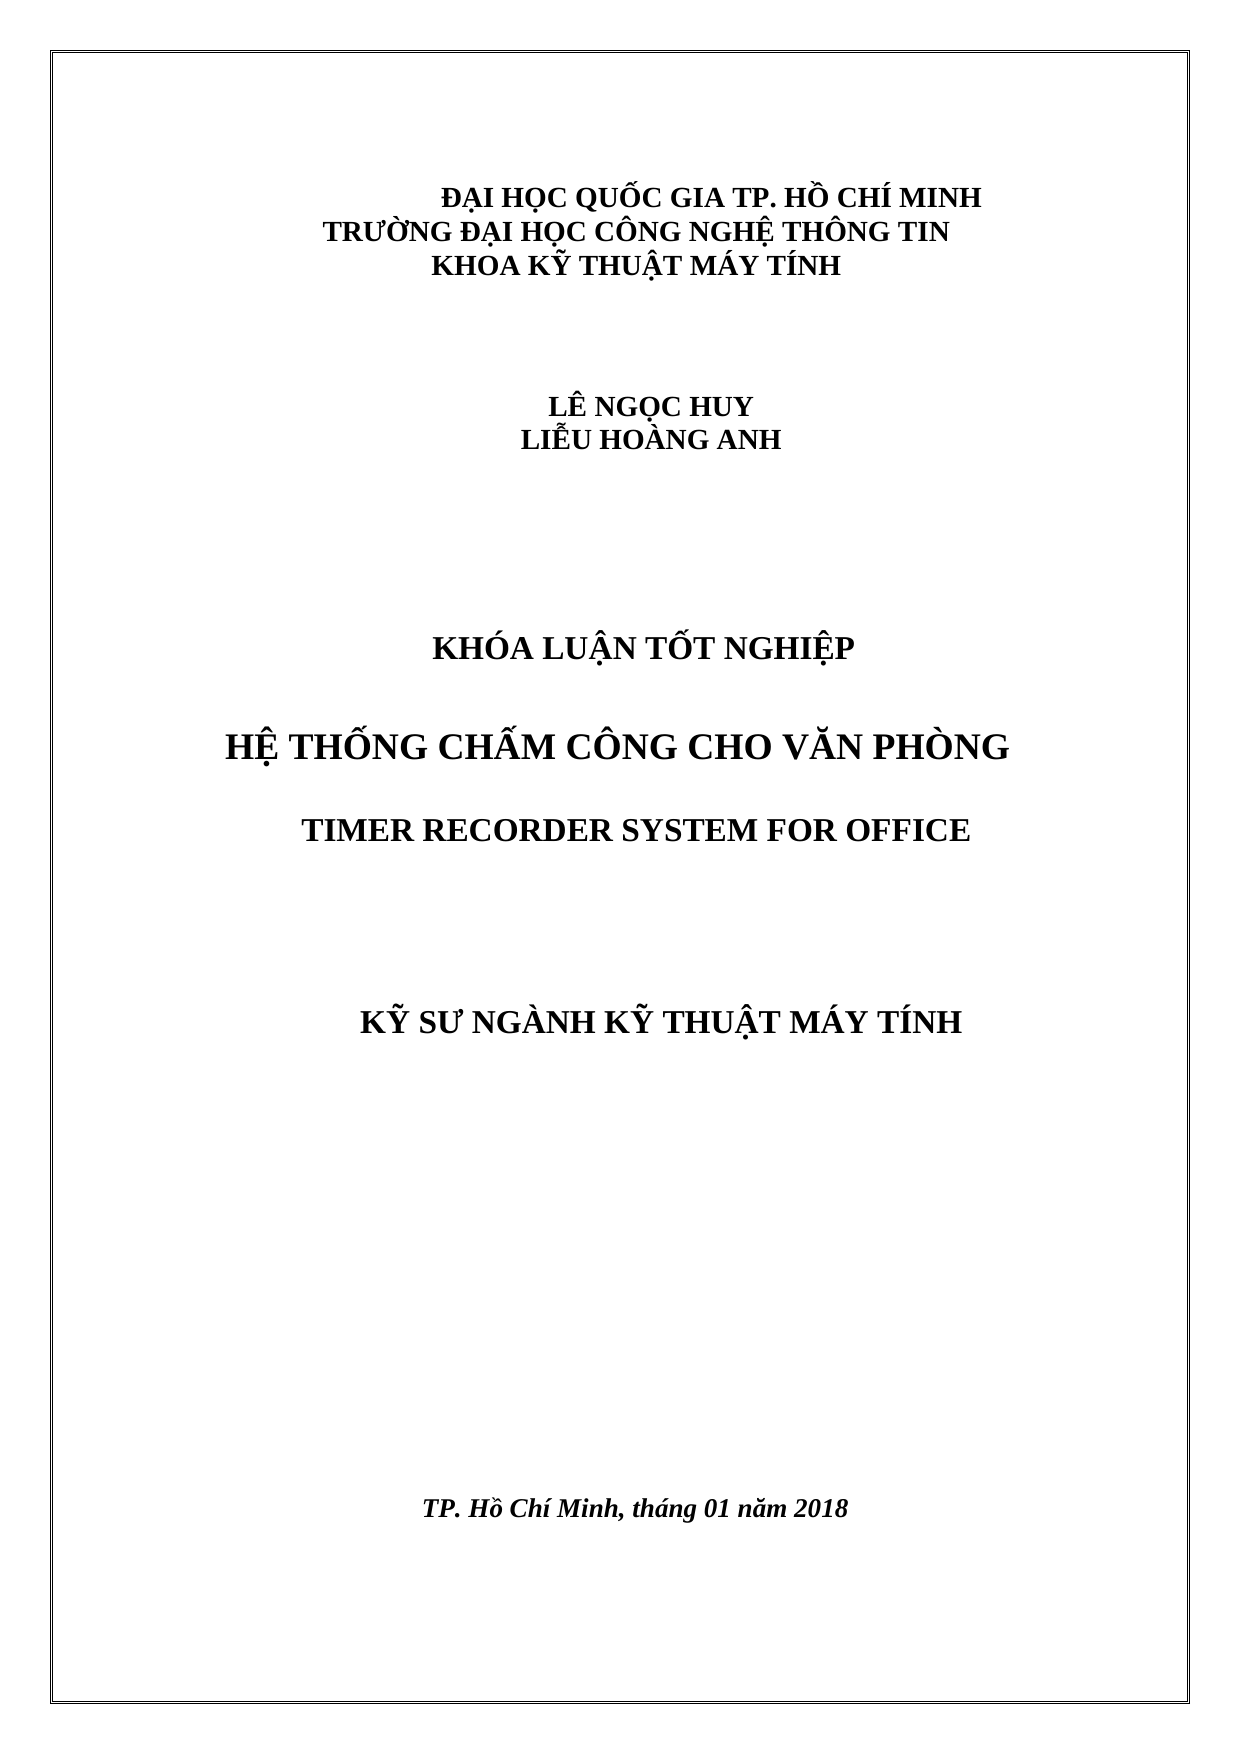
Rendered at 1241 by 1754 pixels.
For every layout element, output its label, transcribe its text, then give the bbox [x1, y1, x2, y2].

text KỸ SƯ NGÀNH KỸ THUẬT MÁY TÍNH [150, 1002, 1122, 1041]
text LIỄU HOÀNG ANH [103, 422, 1122, 456]
text TIMER RECORDER SYSTEM FOR OFFICE [150, 811, 1122, 849]
text KHOA KỸ THUẬT MÁY TÍNH [150, 248, 1122, 281]
text LÊ NGỌC HUY [103, 389, 1122, 422]
text HỆ THỐNG CHẤM CÔNG CHO VĂN PHÒNG [150, 724, 1122, 767]
text TP. Hồ Chí Minh, tháng 01 năm 2018 [150, 1492, 1122, 1523]
text KHÓA LUẬN TỐT NGHIỆP [103, 628, 1122, 667]
text TRƯỜNG ĐẠI HỌC CÔNG NGHỆ THÔNG TIN [150, 214, 1122, 248]
text ĐẠI HỌC QUỐC GIA TP. HỒ CHÍ MINH [150, 181, 1122, 214]
